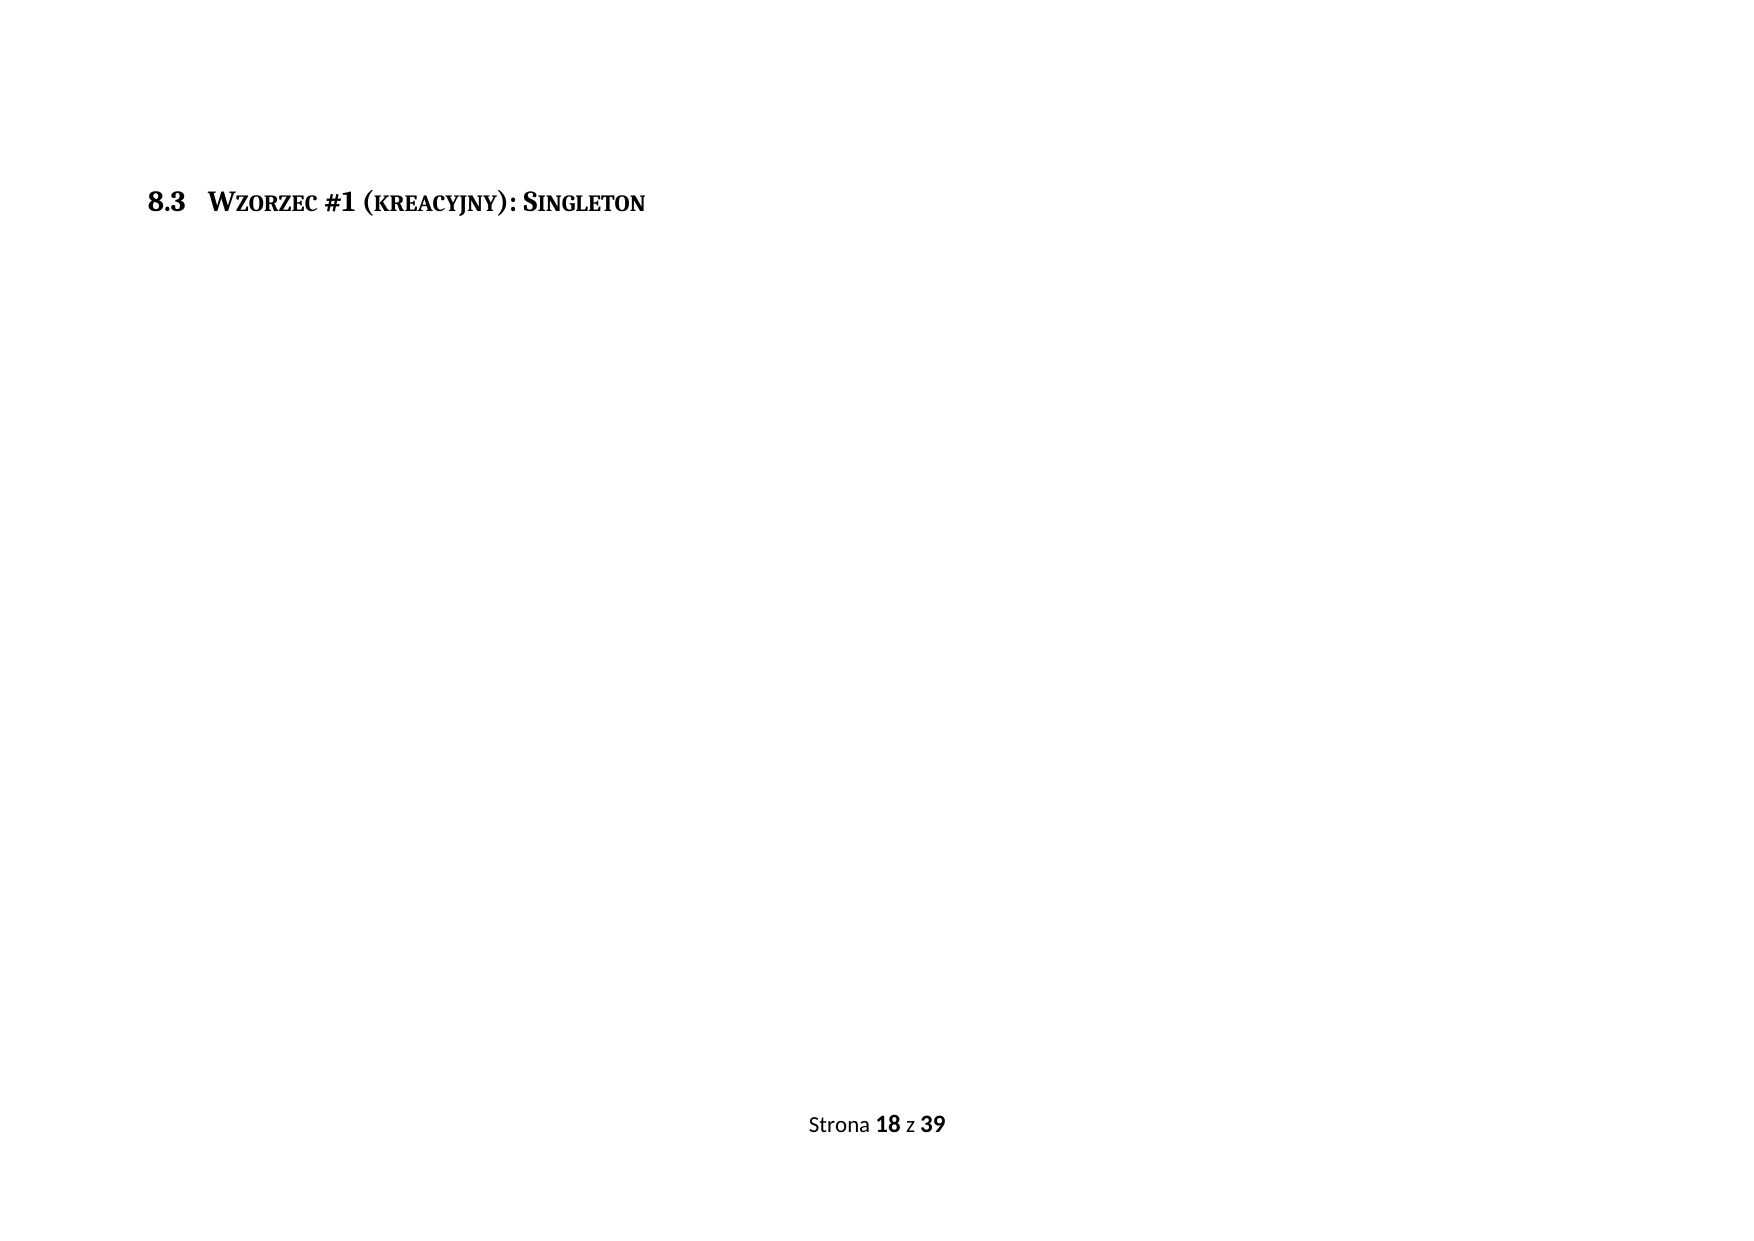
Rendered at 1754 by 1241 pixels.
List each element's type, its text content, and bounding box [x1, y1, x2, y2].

subtitle Wzorzec #1 (kreacyjny): Singleton [148, 185, 1606, 219]
